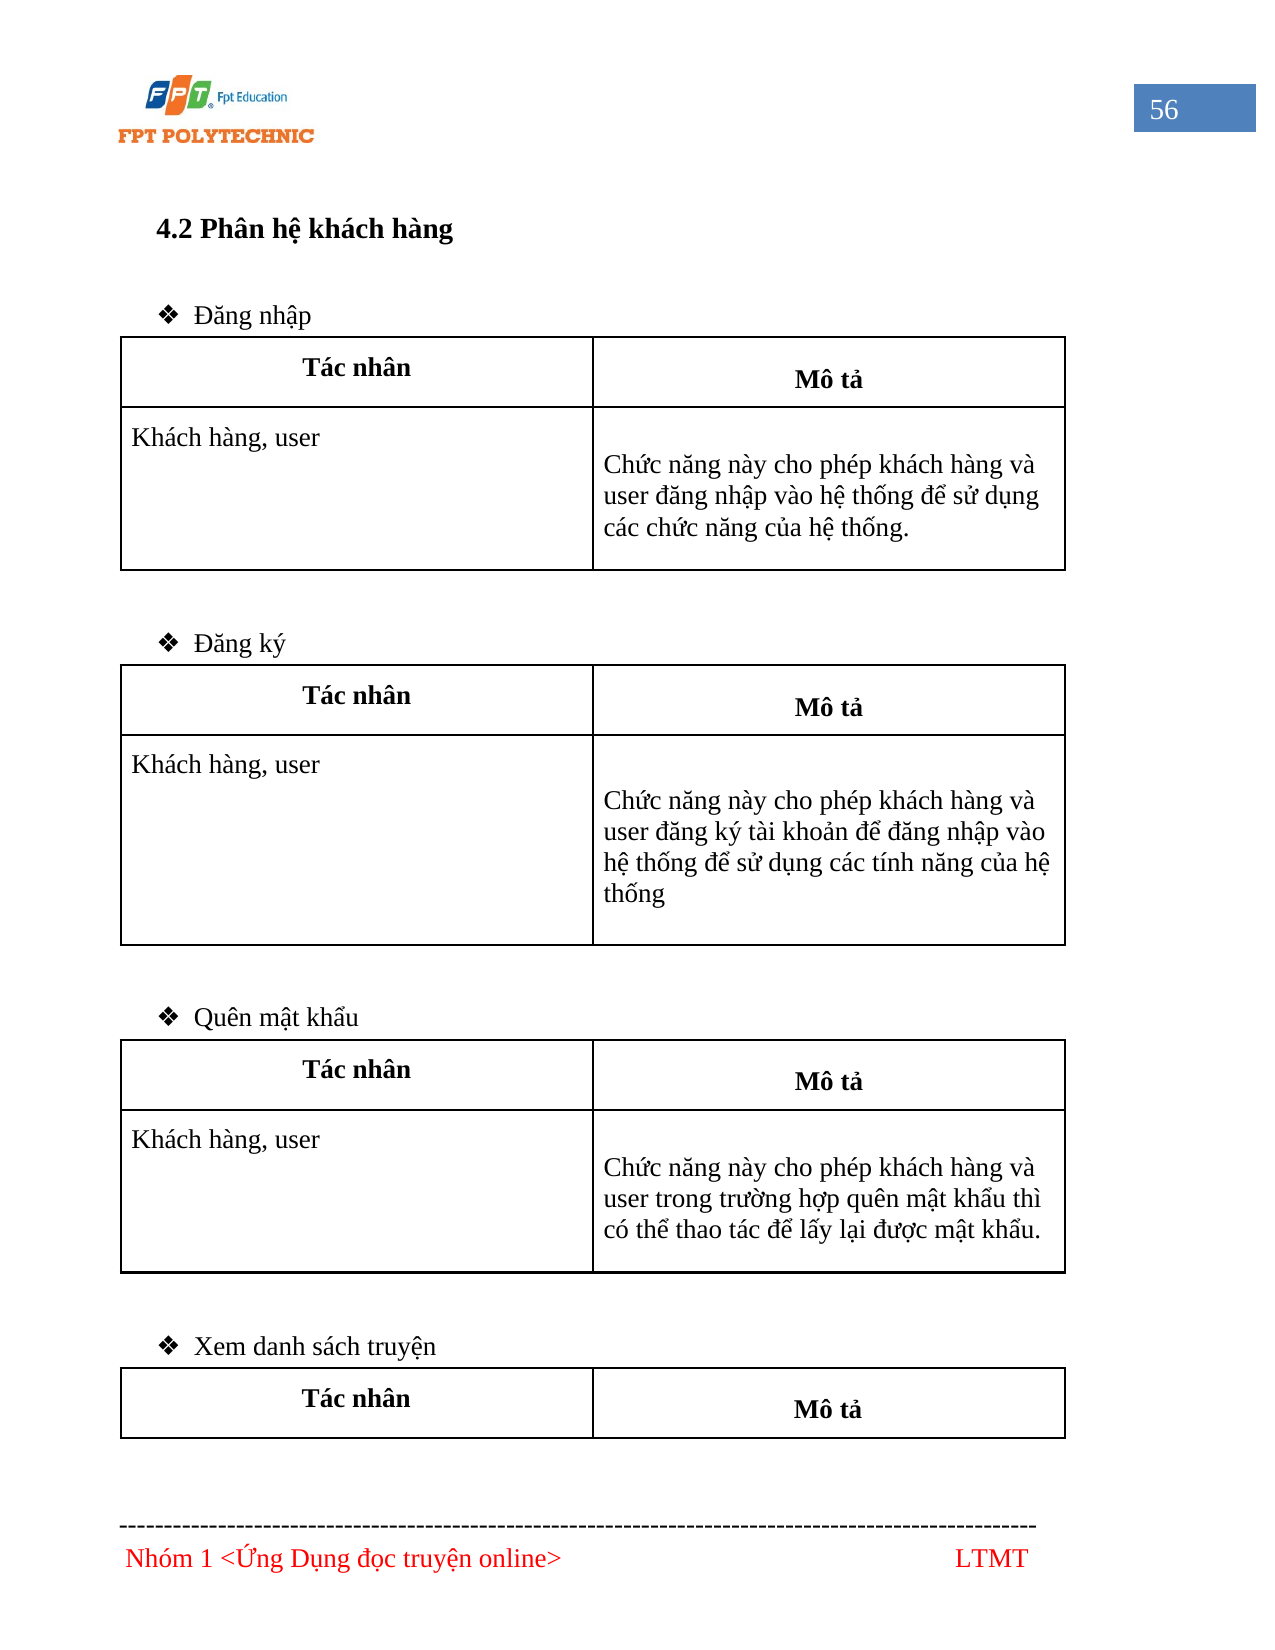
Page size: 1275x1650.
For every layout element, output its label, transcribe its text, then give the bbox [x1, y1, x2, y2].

table_cell Khách hàng, user [122, 736, 592, 943]
table_cell Chức năng này cho phép khách hàng và user đăng ký tài khoản để đăng nhập vào hệ thống để sử dụng các tính năng của hệ thống [594, 736, 1064, 943]
table_header Tác nhân [122, 1041, 592, 1108]
table_cell Chức năng này cho phép khách hàng và user trong trường hợp quên mật khẩu thì có thể thao tác để lấy lại được mật khẩu. [594, 1111, 1064, 1271]
table_header Tác nhân [122, 666, 592, 733]
list Đăng nhập [156, 295, 1157, 332]
table_header Mô tả [594, 338, 1064, 406]
list Quên mật khẩu [156, 998, 1157, 1035]
picture [118, 75, 316, 143]
table_header Mô tả [594, 1041, 1064, 1108]
table_cell Chức năng này cho phép khách hàng và user đăng nhập vào hệ thống để sử dụng các chức năng của hệ thống. [594, 408, 1064, 569]
table_header Mô tả [594, 1369, 1064, 1437]
table_header Mô tả [594, 666, 1064, 733]
subtitle 4.2 Phân hệ khách hàng [156, 211, 1165, 244]
list Đăng ký [156, 623, 1157, 660]
list Xem danh sách truyện [156, 1326, 1157, 1363]
table_header Tác nhân [122, 338, 592, 406]
table_cell Khách hàng, user [122, 408, 592, 569]
table_header Tác nhân [122, 1369, 592, 1437]
table_cell Khách hàng, user [122, 1111, 592, 1271]
